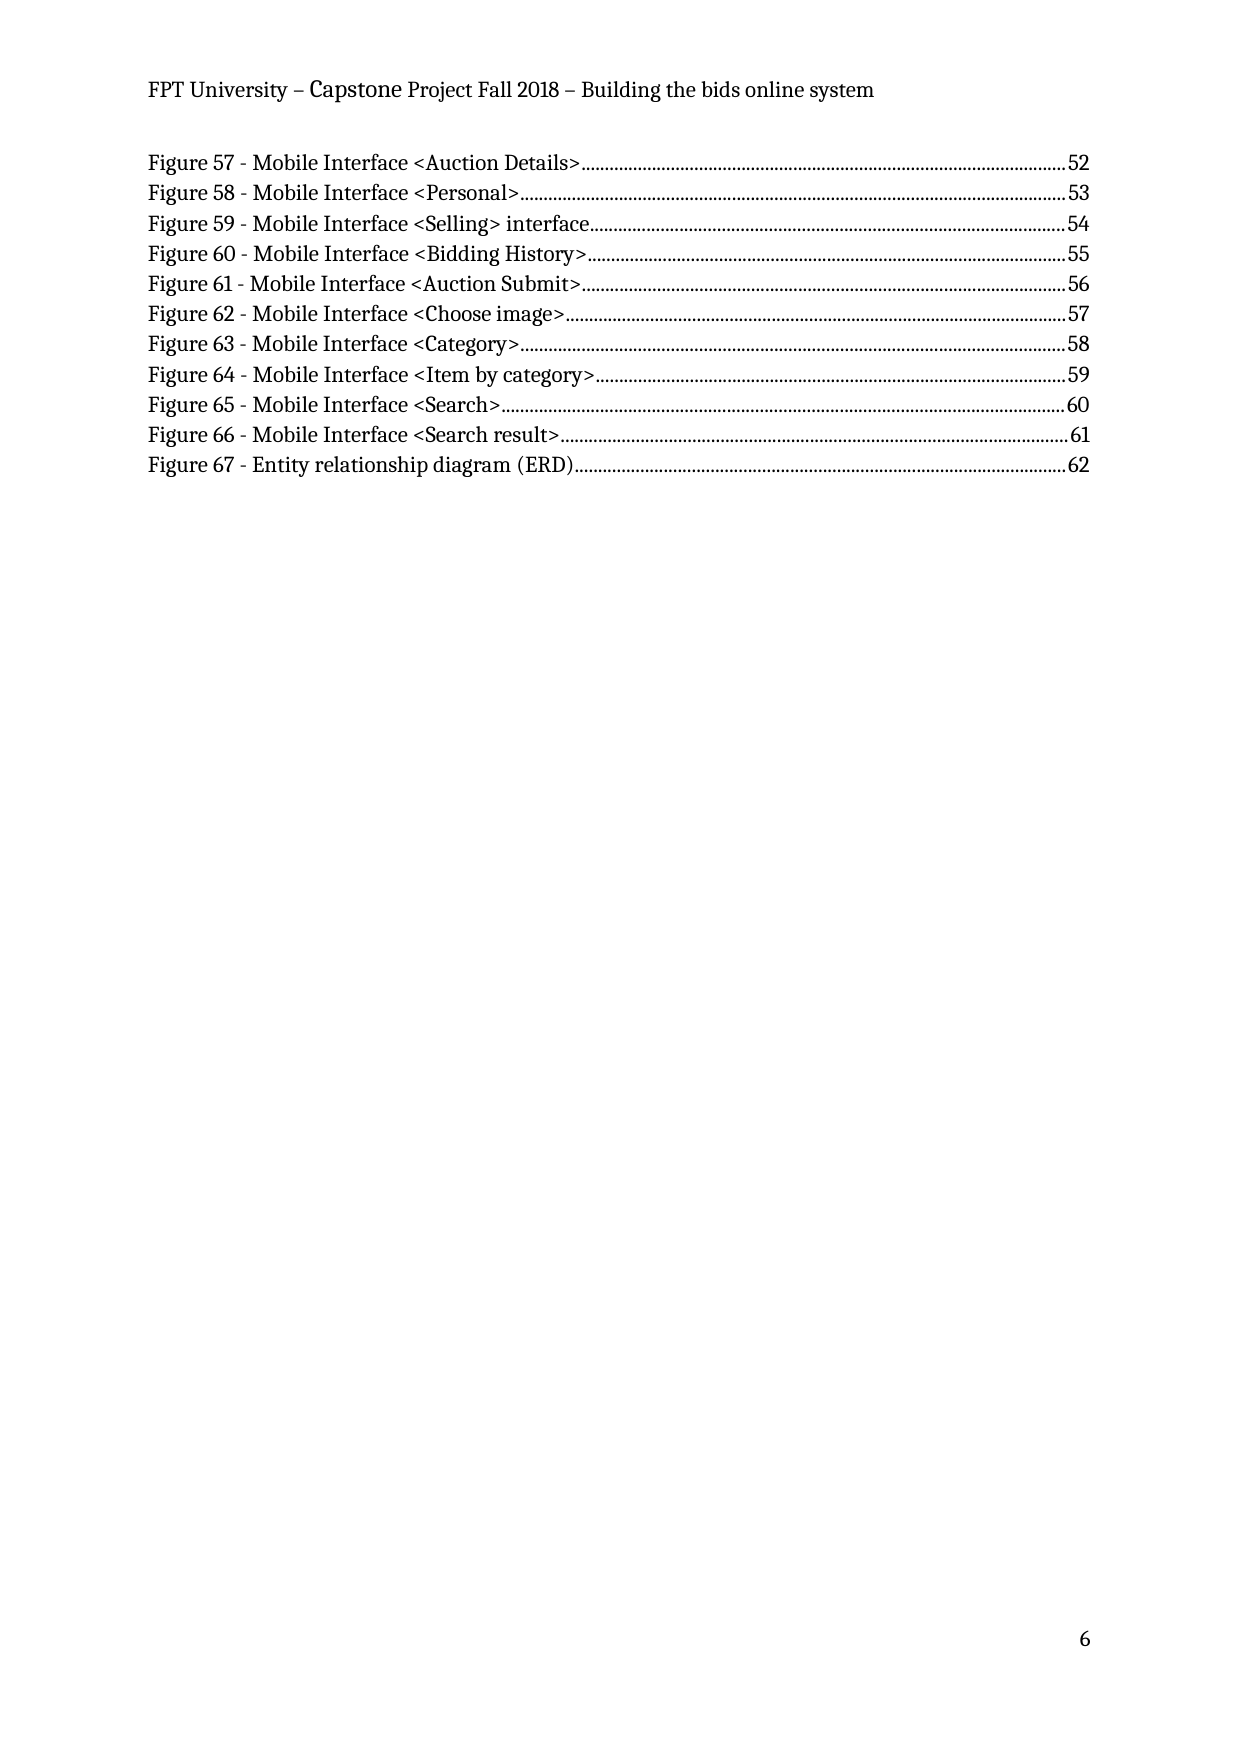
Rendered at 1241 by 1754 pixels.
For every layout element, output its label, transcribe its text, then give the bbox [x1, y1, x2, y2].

text Figure 57 - Mobile Interface <Auction Details> 52 [148, 150, 1090, 176]
text Figure 58 - Mobile Interface <Personal> 53 [148, 180, 1090, 207]
text Figure 65 - Mobile Interface <Search> 60 [148, 392, 1090, 418]
text Figure 67 - Entity relationship diagram (ERD) 62 [148, 452, 1090, 478]
text Figure 59 - Mobile Interface <Selling> interface 54 [148, 210, 1090, 237]
text Figure 61 - Mobile Interface <Auction Submit> 56 [148, 271, 1090, 297]
text Figure 60 - Mobile Interface <Bidding History> 55 [148, 241, 1090, 267]
text Figure 62 - Mobile Interface <Choose image> 57 [148, 301, 1090, 327]
text Figure 63 - Mobile Interface <Category> 58 [148, 331, 1090, 358]
text Figure 64 - Mobile Interface <Item by category> 59 [148, 361, 1090, 388]
text Figure 66 - Mobile Interface <Search result> 61 [148, 422, 1090, 448]
